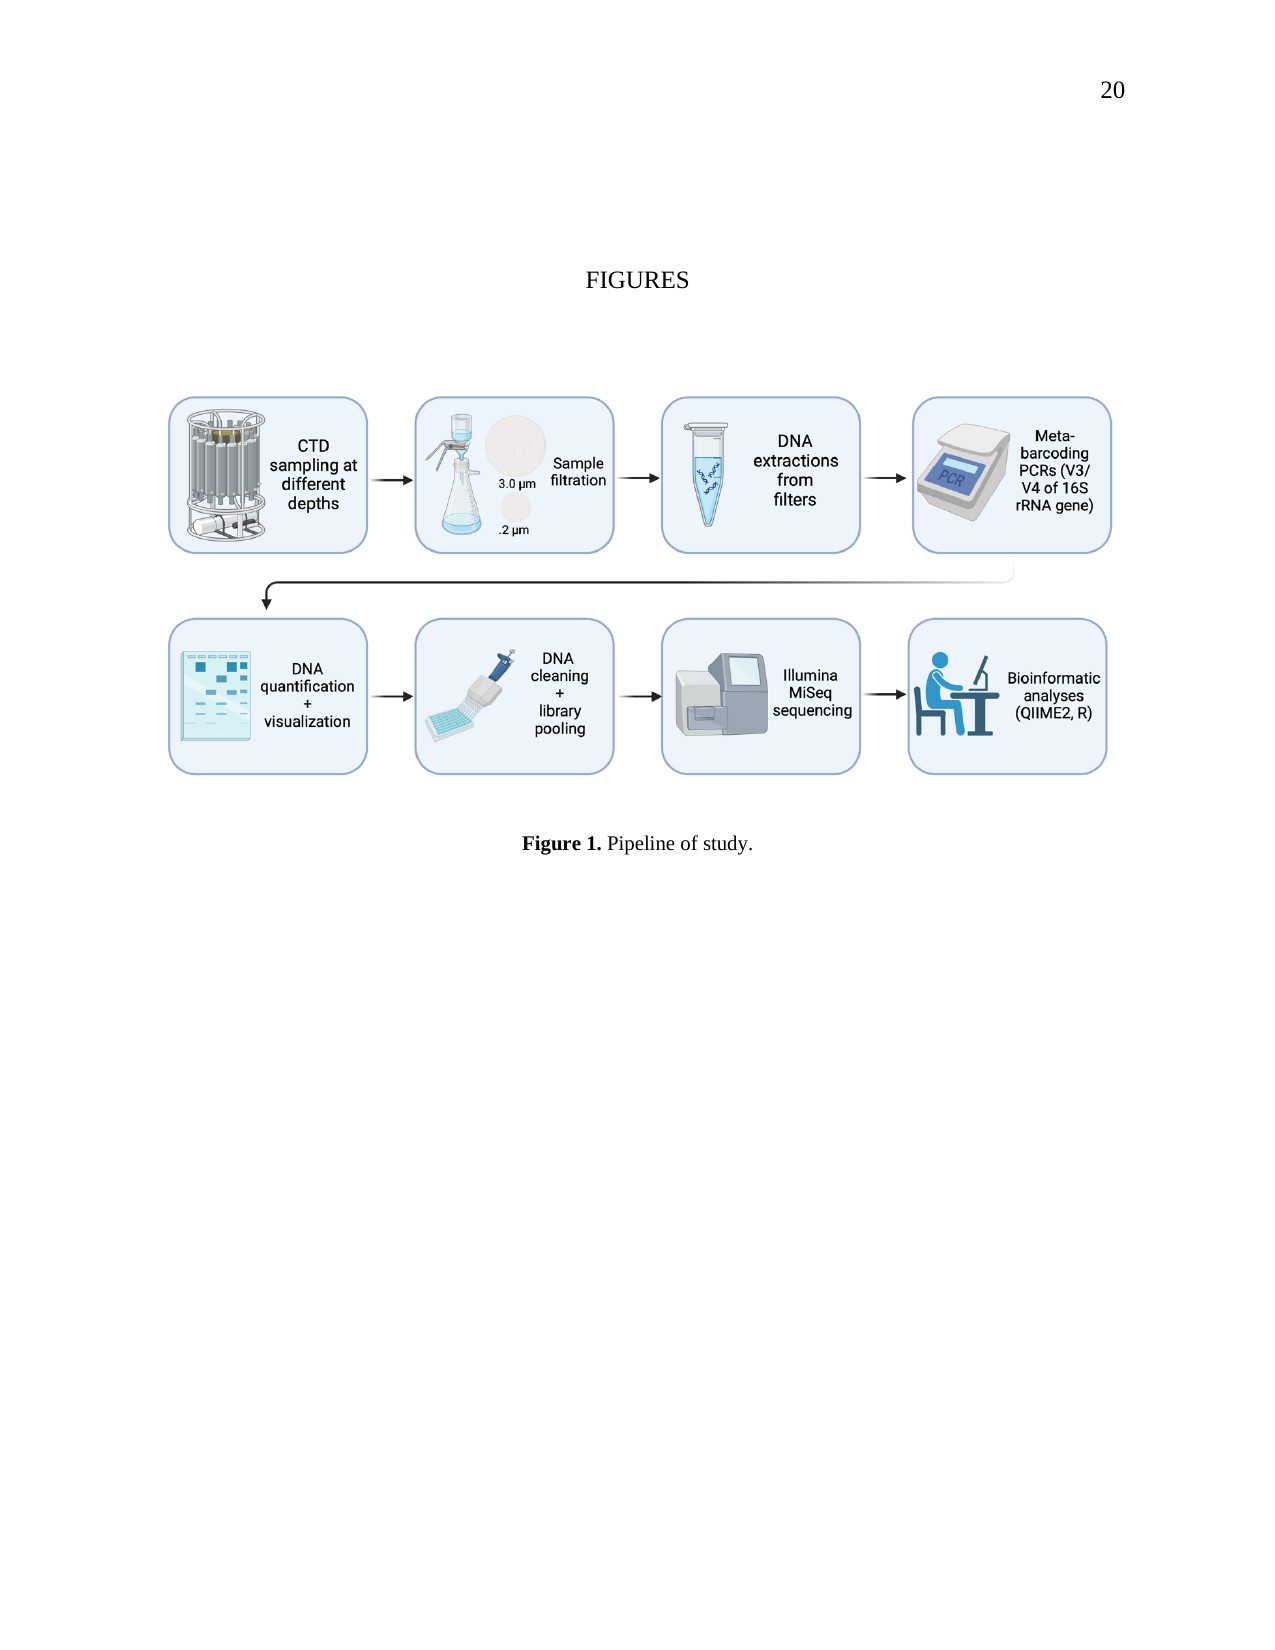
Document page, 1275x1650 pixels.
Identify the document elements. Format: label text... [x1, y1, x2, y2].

picture [150, 380, 1125, 790]
text Figure 1. Pipeline of study. [150, 830, 1125, 854]
text FIGURES [150, 265, 1125, 351]
